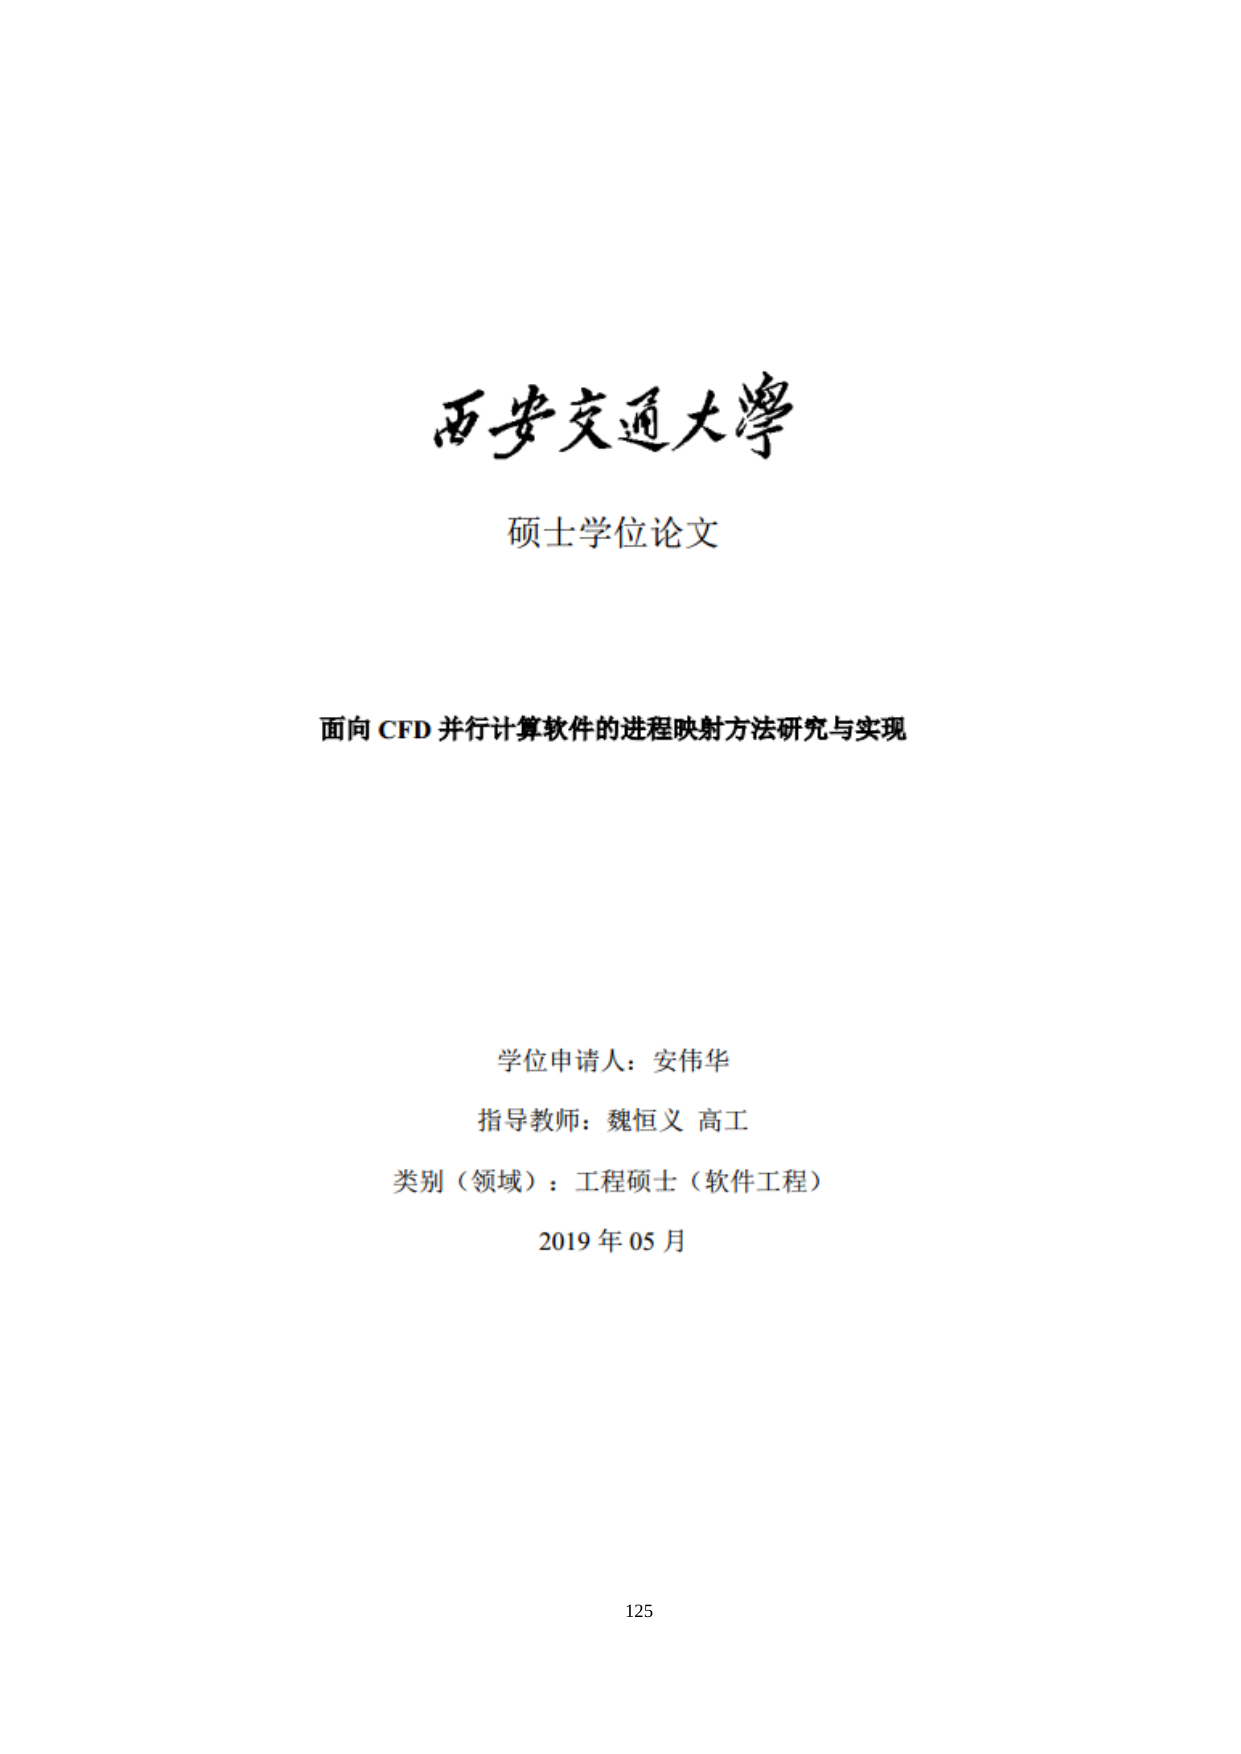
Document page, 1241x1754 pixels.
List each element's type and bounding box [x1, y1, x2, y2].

picture [165, 161, 1072, 1432]
